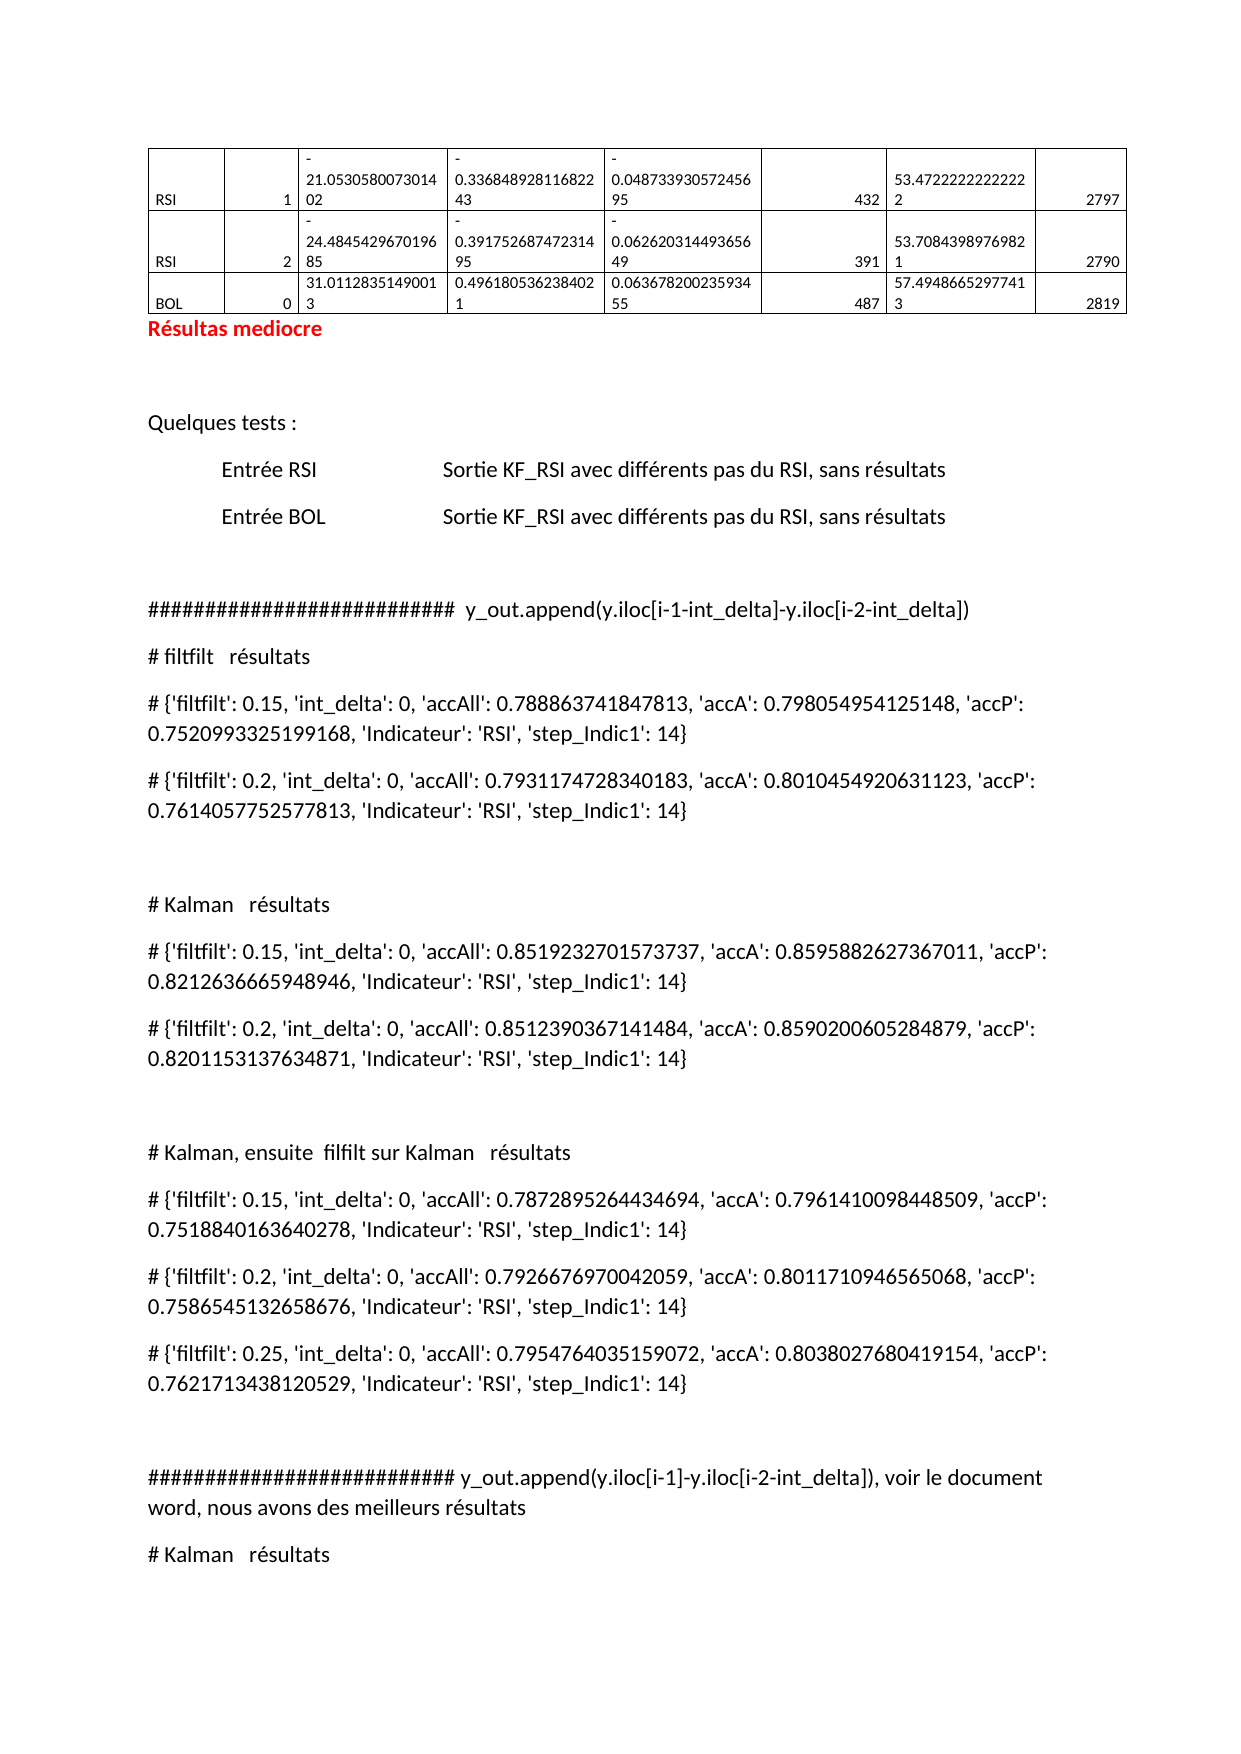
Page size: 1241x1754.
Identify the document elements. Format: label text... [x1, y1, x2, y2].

text ########################### y_out.append(y.iloc[i-1-int_delta]-y.iloc[i-2-int_delta]) [148, 596, 1093, 623]
table_cell 0 [225, 273, 298, 313]
text # filtfilt résultats [148, 642, 1093, 670]
table_cell BOL [149, 273, 224, 313]
text # {'filtfilt': 0.2, 'int_delta': 0, 'accAll': 0.7931174728340183, 'accA': 0.8010454920631123, 'accP': 0.7614057752577813, 'Indicateur': 'RSI', 'step_Indic1': 14} [148, 766, 1093, 824]
table_cell -24.484542967019685 [299, 211, 447, 272]
table_cell -0.33684892811682243 [448, 149, 604, 209]
table_cell -0.06262031449365649 [605, 211, 761, 272]
text Résultas mediocre [148, 314, 1093, 342]
text # {'filtfilt': 0.25, 'int_delta': 0, 'accAll': 0.7954764035159072, 'accA': 0.8038027680419154, 'accP': 0.7621713438120529, 'Indicateur': 'RSI', 'step_Indic1': 14} [148, 1339, 1093, 1397]
table_cell RSI [149, 149, 224, 209]
table_cell 432 [762, 149, 886, 209]
table_cell 391 [762, 211, 886, 272]
text # {'filtfilt': 0.2, 'int_delta': 0, 'accAll': 0.8512390367141484, 'accA': 0.8590200605284879, 'accP': 0.8201153137634871, 'Indicateur': 'RSI', 'step_Indic1': 14} [148, 1014, 1093, 1072]
text # {'filtfilt': 0.2, 'int_delta': 0, 'accAll': 0.7926676970042059, 'accA': 0.8011710946565068, 'accP': 0.7586545132658676, 'Indicateur': 'RSI', 'step_Indic1': 14} [148, 1262, 1093, 1320]
table_cell 0.4961805362384021 [448, 273, 604, 313]
table_cell 2819 [1036, 273, 1126, 313]
table_cell 2 [225, 211, 298, 272]
table_cell 31.01128351490013 [299, 273, 447, 313]
text # {'filtfilt': 0.15, 'int_delta': 0, 'accAll': 0.788863741847813, 'accA': 0.798054954125148, 'accP': 0.7520993325199168, 'Indicateur': 'RSI', 'step_Indic1': 14} [148, 689, 1093, 747]
table_cell -0.39175268747231495 [448, 211, 604, 272]
table_cell -21.053058007301402 [299, 149, 447, 209]
table_cell 53.47222222222222 [887, 149, 1035, 209]
table_cell 2797 [1036, 149, 1126, 209]
table_cell 53.70843989769821 [887, 211, 1035, 272]
text # Kalman, ensuite filfilt sur Kalman résultats [148, 1138, 1093, 1166]
table_cell 487 [762, 273, 886, 313]
table_cell RSI [149, 211, 224, 272]
table_cell 0.06367820023593455 [605, 273, 761, 313]
text # {'filtfilt': 0.15, 'int_delta': 0, 'accAll': 0.7872895264434694, 'accA': 0.7961410098448509, 'accP': 0.7518840163640278, 'Indicateur': 'RSI', 'step_Indic1': 14} [148, 1185, 1093, 1243]
text Entrée BOL Sortie KF_RSI avec différents pas du RSI, sans résultats [148, 502, 1093, 530]
table_cell -0.04873393057245695 [605, 149, 761, 209]
text ########################### y_out.append(y.iloc[i-1]-y.iloc[i-2-int_delta]), voir le document word, nous avons des meilleurs résultats [148, 1463, 1093, 1521]
text Entrée RSI Sortie KF_RSI avec différents pas du RSI, sans résultats [148, 455, 1093, 483]
text Quelques tests : [148, 408, 1093, 436]
text # Kalman résultats [148, 1540, 1093, 1568]
text # {'filtfilt': 0.15, 'int_delta': 0, 'accAll': 0.8519232701573737, 'accA': 0.8595882627367011, 'accP': 0.8212636665948946, 'Indicateur': 'RSI', 'step_Indic1': 14} [148, 937, 1093, 995]
table_cell 1 [225, 149, 298, 209]
table_cell 57.49486652977413 [887, 273, 1035, 313]
text # Kalman résultats [148, 890, 1093, 918]
table_cell 2790 [1036, 211, 1126, 272]
